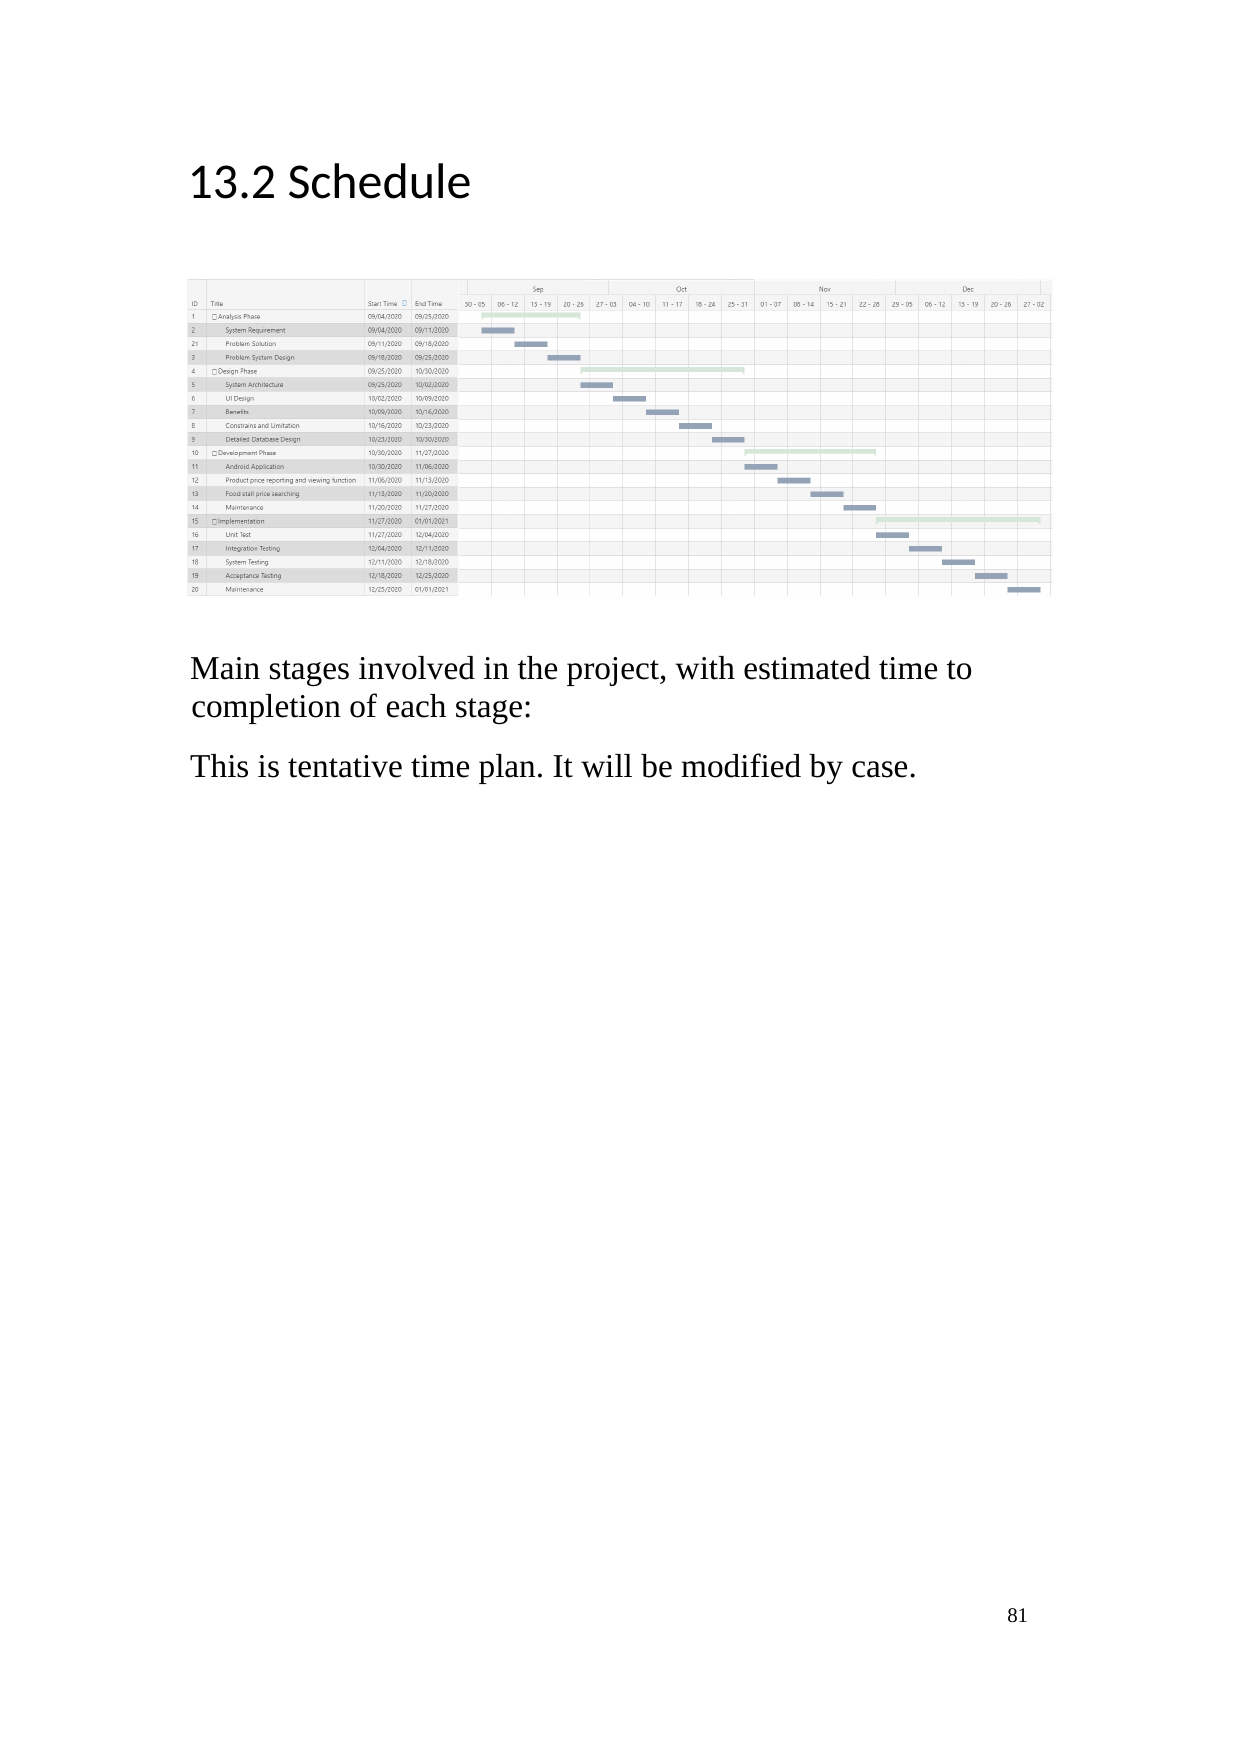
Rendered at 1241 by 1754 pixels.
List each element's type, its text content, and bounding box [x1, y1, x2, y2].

picture [187, 279, 1053, 596]
text Main stages involved in the project, with estimated time to completion of each stage: [190, 648, 1053, 725]
text This is tentative time plan. It will be modified by case. [190, 746, 1053, 785]
text 13.2 Schedule [187, 150, 1053, 211]
